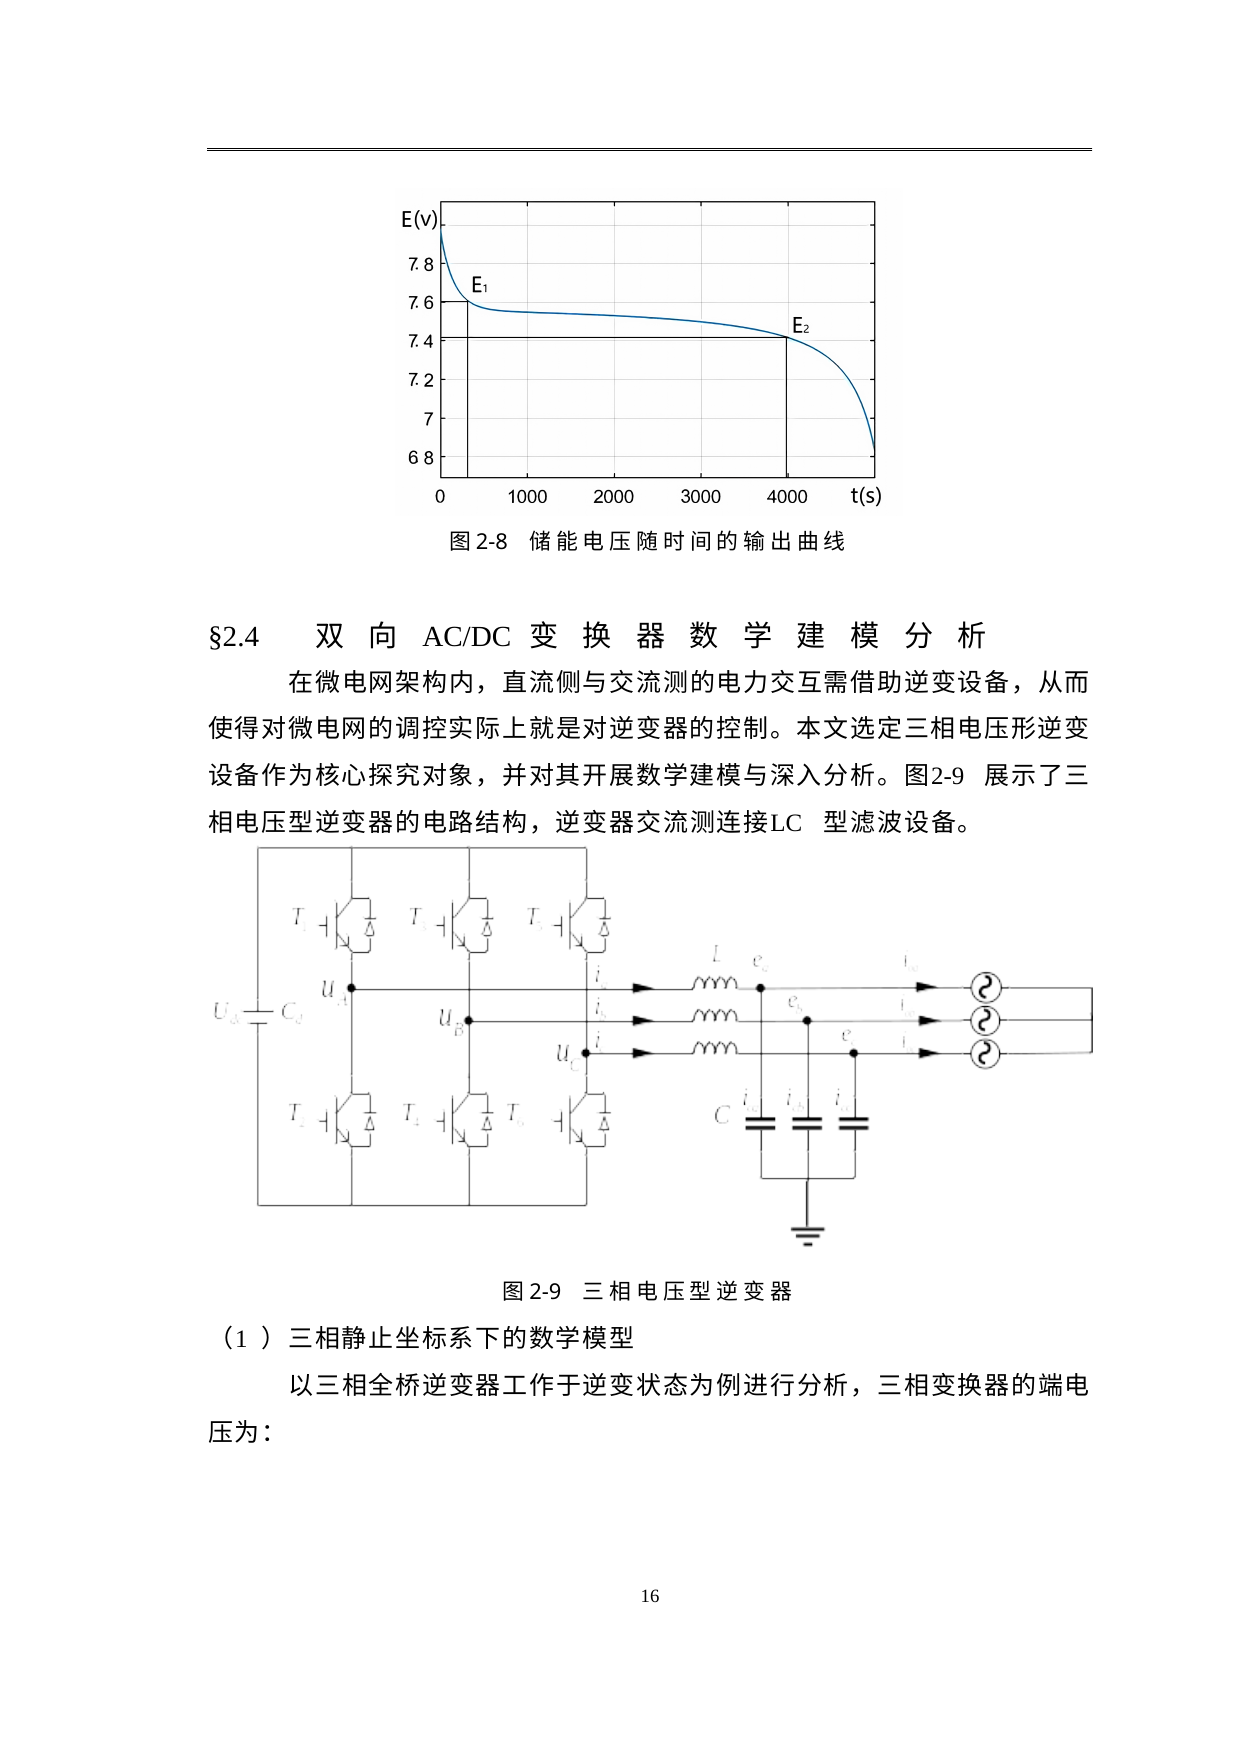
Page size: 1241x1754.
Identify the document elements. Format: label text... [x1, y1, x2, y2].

subtitle 双向AC/DC变换器数学建模分析 [208, 610, 1091, 657]
text 以三相全桥逆变器工作于逆变状态为例进行分析，三相变换器的端电压为： [208, 1360, 1091, 1454]
text 图2-9 三相电压型逆变器 [208, 1266, 1091, 1313]
text 图2-8 储能电压随时间的输出曲线 [208, 516, 1091, 563]
text （1）三相静止坐标系下的数学模型 [208, 1313, 1091, 1360]
picture [395, 188, 903, 516]
text 在微电网架构内，直流侧与交流测的电力交互需借助逆变设备，从而使得对微电网的调控实际上就是对逆变器的控制。本文选定三相电压形逆变设备作为核心探究对象，并对其开展数学建模与深入分析。图2-9展示了三相电压型逆变器的电路结构，逆变器交流测连接LC型滤波设备。 [208, 657, 1091, 844]
